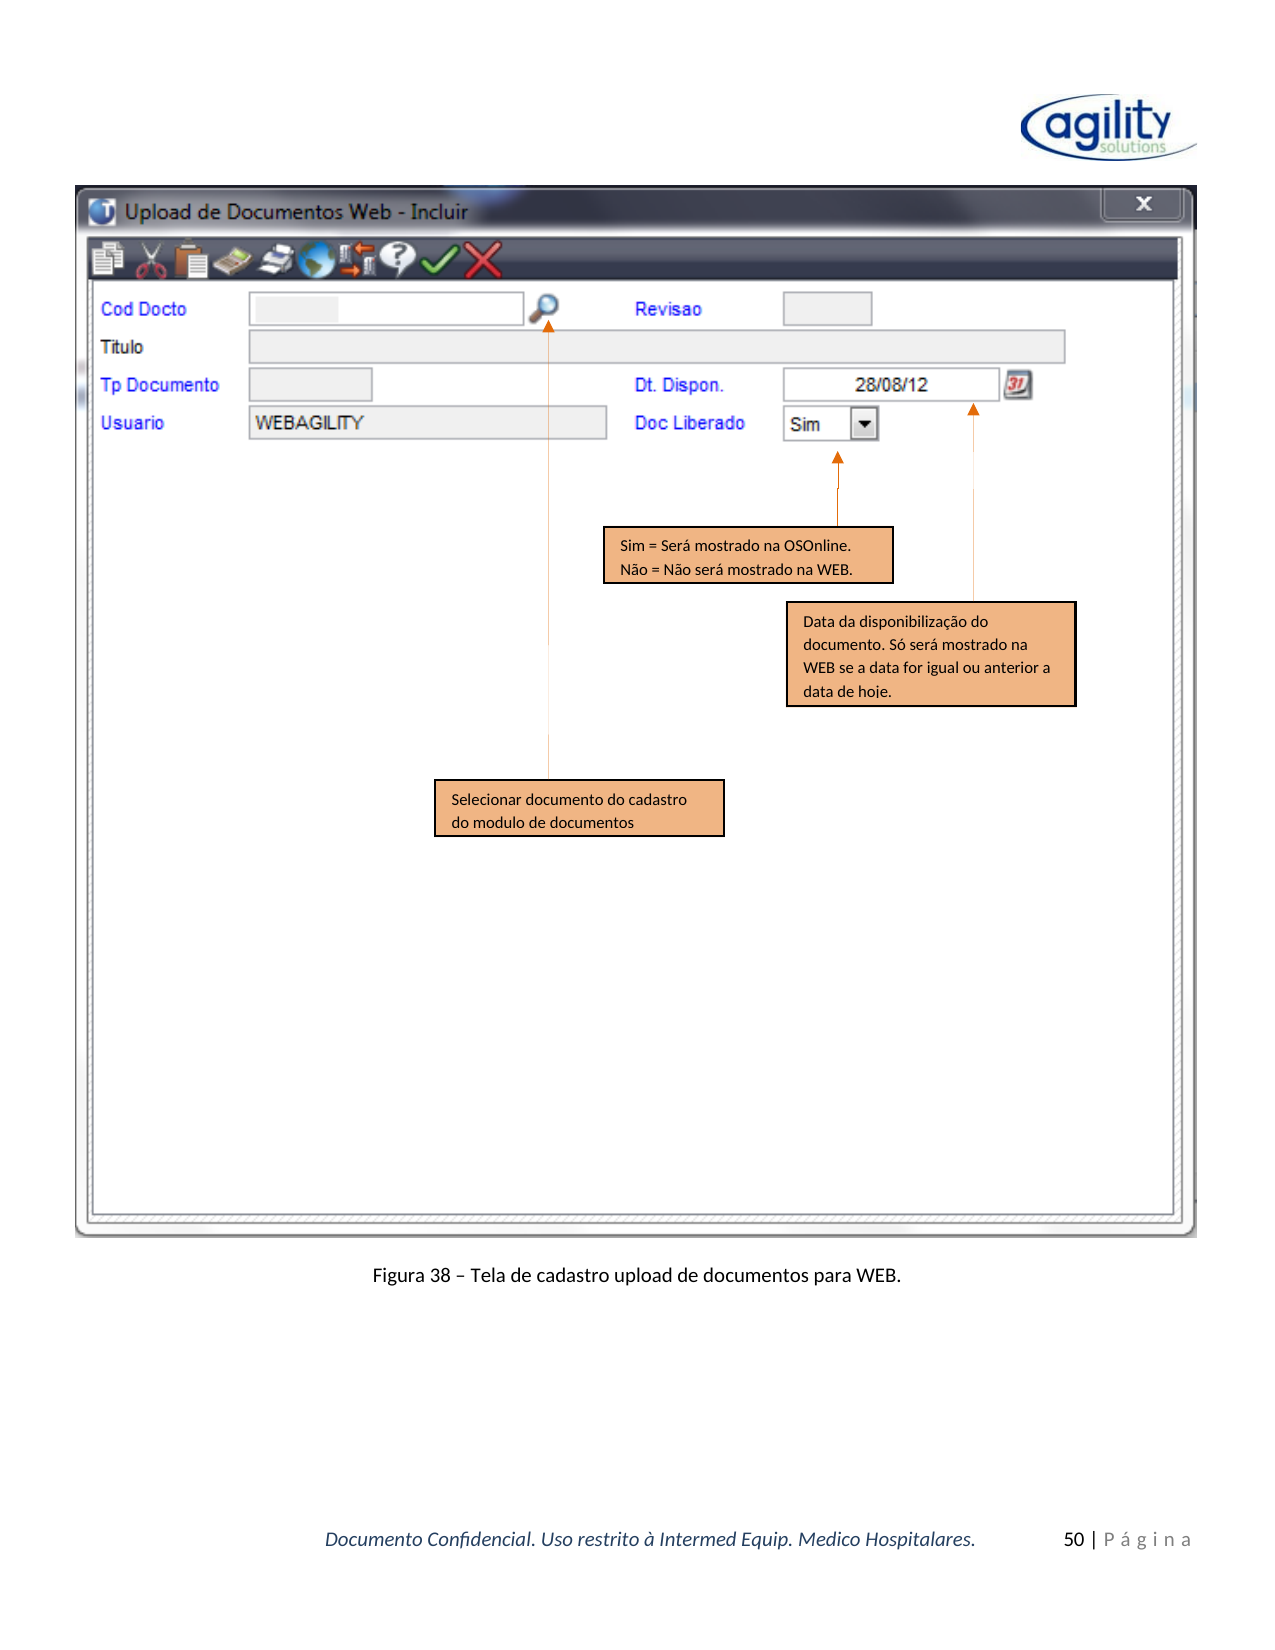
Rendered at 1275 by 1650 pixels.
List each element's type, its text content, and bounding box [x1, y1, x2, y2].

picture [1020, 94, 1198, 161]
picture [75, 185, 1197, 1238]
text Figura 38 – Tela de cadastro upload de documentos para WEB. [75, 1263, 1200, 1288]
